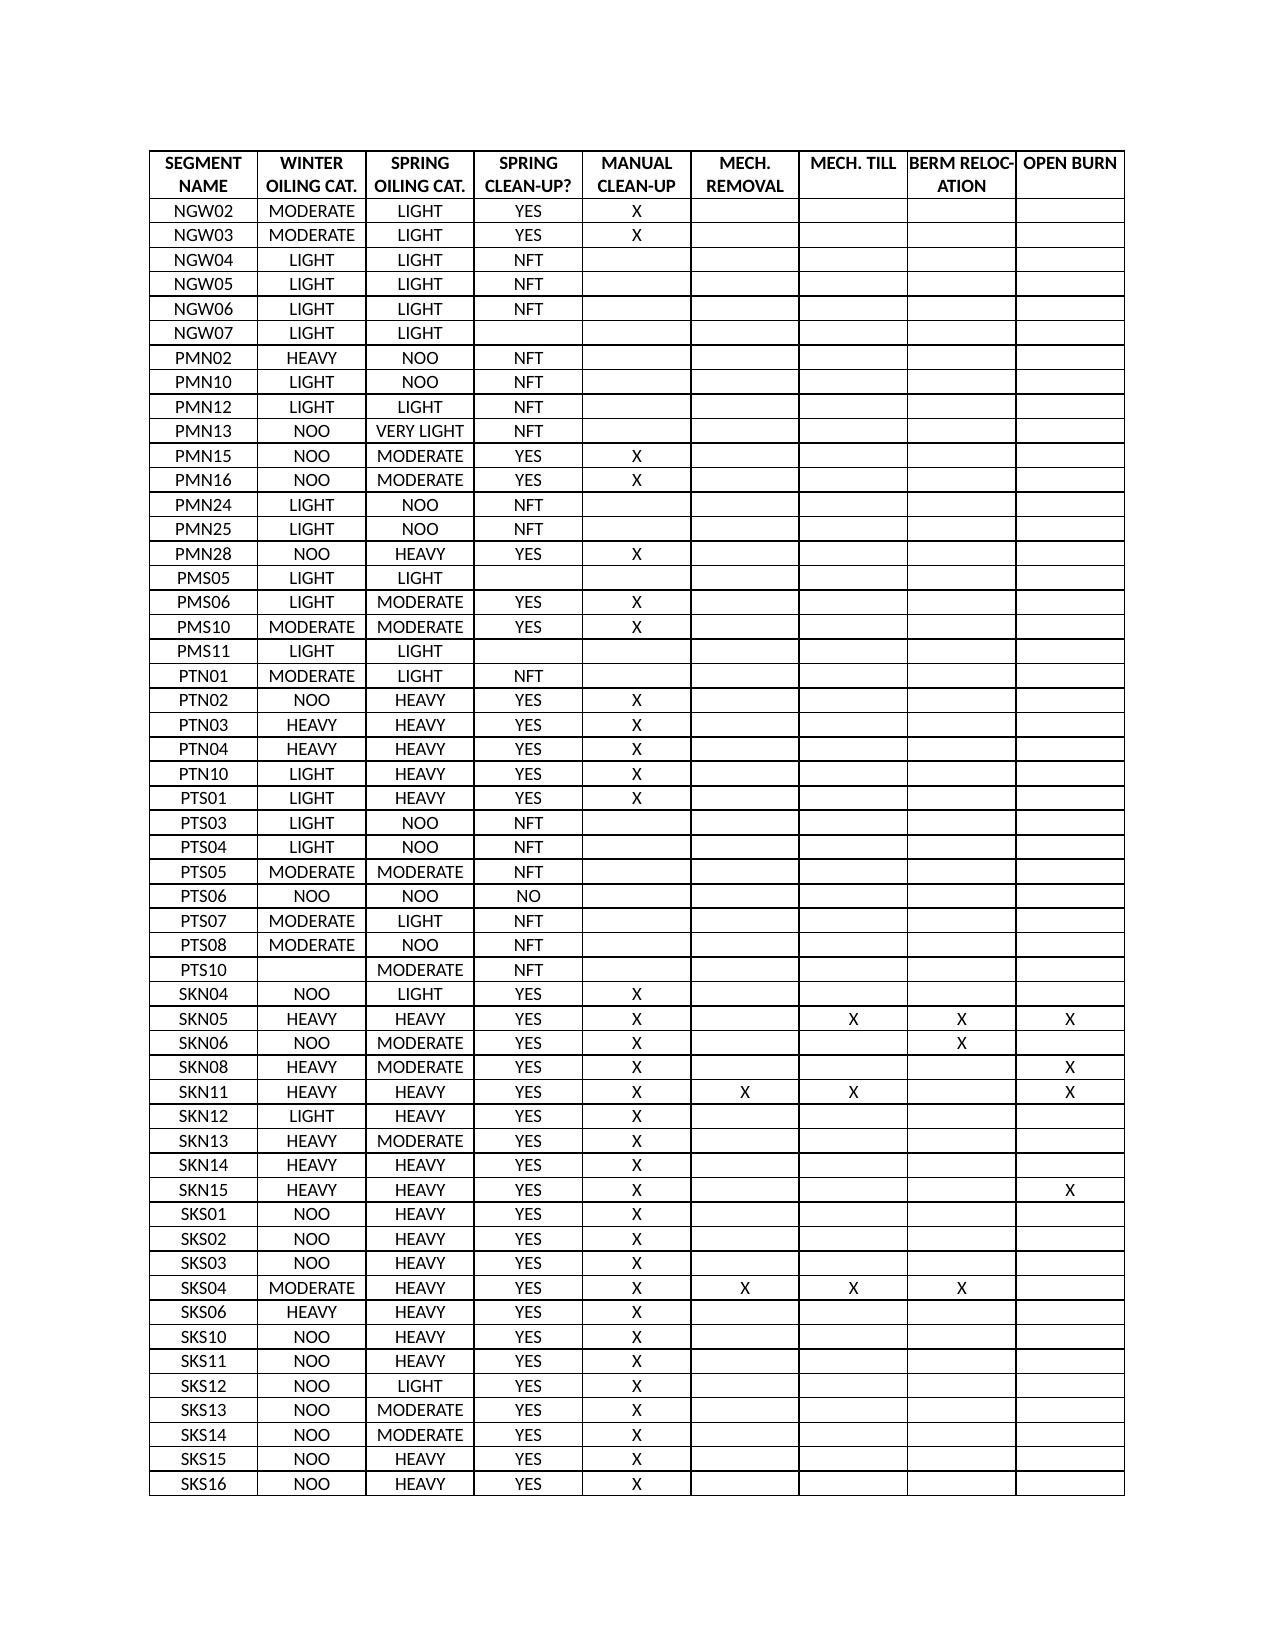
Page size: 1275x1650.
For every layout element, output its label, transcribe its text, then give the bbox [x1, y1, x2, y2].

table_cell [800, 1398, 907, 1421]
table_cell [1017, 1129, 1124, 1152]
table_cell HEAVY [367, 1105, 473, 1128]
table_cell [1017, 1105, 1124, 1128]
table_cell [800, 199, 907, 222]
table_cell [908, 1080, 1015, 1103]
table_cell [692, 860, 798, 883]
table_cell [800, 1447, 907, 1470]
table_cell [1017, 297, 1124, 320]
table_cell YES [475, 713, 582, 736]
table_cell [908, 933, 1015, 956]
table_cell YES [475, 1447, 582, 1470]
table_cell HEAVY [258, 1129, 365, 1152]
table_cell [1017, 640, 1124, 662]
table_cell HEAVY [258, 1301, 365, 1323]
table_cell [583, 664, 690, 687]
table_cell MODERATE [367, 958, 473, 981]
table_cell MODERATE [258, 223, 365, 246]
table_cell NGW03 [150, 223, 257, 246]
table_cell SKN11 [150, 1080, 257, 1103]
table_cell NOO [258, 1374, 365, 1397]
table_cell [475, 640, 582, 662]
table_cell [1017, 1276, 1124, 1299]
table_cell [800, 640, 907, 662]
table_cell [800, 1423, 907, 1446]
table_cell MODERATE [367, 1398, 473, 1421]
table_cell NGW07 [150, 321, 257, 344]
table_cell NOO [258, 1423, 365, 1446]
table_cell PMN13 [150, 419, 257, 442]
table_cell [583, 566, 690, 589]
table_cell [908, 1301, 1015, 1323]
table_cell PTS03 [150, 811, 257, 834]
table_cell [1017, 1301, 1124, 1323]
table_cell MODERATE [258, 909, 365, 932]
table_cell [908, 689, 1015, 711]
table_cell NFT [475, 860, 582, 883]
table_cell NFT [475, 958, 582, 981]
table_cell SKN08 [150, 1056, 257, 1079]
table_cell [800, 444, 907, 467]
table_cell [908, 1056, 1015, 1079]
table_cell YES [475, 223, 582, 246]
table_cell [800, 395, 907, 418]
table_cell [1017, 1447, 1124, 1470]
table_cell X [583, 1472, 690, 1495]
table_cell [692, 346, 798, 369]
table_cell X [583, 787, 690, 809]
table_cell LIGHT [258, 836, 365, 858]
table_cell PMS10 [150, 615, 257, 638]
table_cell [908, 958, 1015, 981]
table_cell [1017, 272, 1124, 295]
table_cell PMN28 [150, 542, 257, 564]
table_cell [1017, 199, 1124, 222]
table_cell HEAVY [367, 1080, 473, 1103]
table_cell X [583, 1129, 690, 1152]
table_cell [583, 297, 690, 320]
table_cell PTN03 [150, 713, 257, 736]
table_cell [908, 1178, 1015, 1201]
table_cell [475, 321, 582, 344]
table_cell NOO [258, 419, 365, 442]
table_cell X [583, 223, 690, 246]
table_cell YES [475, 1129, 582, 1152]
table_cell X [1017, 1007, 1124, 1030]
table_cell [692, 787, 798, 809]
table_cell NFT [475, 664, 582, 687]
table_cell [692, 370, 798, 393]
table_cell [692, 958, 798, 981]
table_cell X [583, 689, 690, 711]
table_cell LIGHT [258, 640, 365, 662]
table_cell [1017, 689, 1124, 711]
table_cell YES [475, 1252, 582, 1274]
table_header WINTER OILING CAT. [258, 152, 365, 197]
table_cell [1017, 1423, 1124, 1446]
table_cell [800, 517, 907, 540]
table_cell PTS07 [150, 909, 257, 932]
table_cell [1017, 933, 1124, 956]
table_cell [800, 787, 907, 809]
table_cell PTS06 [150, 885, 257, 907]
table_cell NGW06 [150, 297, 257, 320]
table_header SPRING OILING CAT. [367, 152, 473, 197]
table_cell [692, 1374, 798, 1397]
table_cell [583, 493, 690, 516]
table_cell HEAVY [367, 1276, 473, 1299]
table_cell MODERATE [367, 1423, 473, 1446]
table_cell [692, 199, 798, 222]
table_cell NOO [367, 493, 473, 516]
table_cell NGW05 [150, 272, 257, 295]
table_cell HEAVY [367, 1301, 473, 1323]
table_cell X [583, 1227, 690, 1250]
table_cell X [583, 1374, 690, 1397]
table_cell [1017, 1252, 1124, 1274]
table_cell NOO [258, 444, 365, 467]
table_cell MODERATE [367, 860, 473, 883]
table_cell X [583, 713, 690, 736]
table_cell [1017, 885, 1124, 907]
table_cell YES [475, 1227, 582, 1250]
table_cell [800, 933, 907, 956]
table_cell [583, 811, 690, 834]
table_cell NOO [258, 885, 365, 907]
table_cell [583, 321, 690, 344]
table_cell [692, 1350, 798, 1372]
table_cell [1017, 982, 1124, 1005]
table_cell [908, 223, 1015, 246]
table_cell [800, 615, 907, 638]
table_cell [908, 591, 1015, 613]
table_cell SKN13 [150, 1129, 257, 1152]
table_cell [908, 493, 1015, 516]
table_cell X [583, 982, 690, 1005]
table_cell LIGHT [258, 321, 365, 344]
table_cell [800, 1203, 907, 1226]
table_cell [1017, 542, 1124, 564]
table_cell [908, 1423, 1015, 1446]
table_cell NFT [475, 419, 582, 442]
table_cell [800, 591, 907, 613]
table_cell LIGHT [258, 811, 365, 834]
table_cell YES [475, 1056, 582, 1079]
table_cell LIGHT [367, 297, 473, 320]
table_cell [800, 1301, 907, 1323]
table_cell NGW02 [150, 199, 257, 222]
table_cell LIGHT [367, 982, 473, 1005]
table_cell X [800, 1276, 907, 1299]
table_cell LIGHT [258, 395, 365, 418]
table_cell HEAVY [367, 1178, 473, 1201]
table_cell [800, 885, 907, 907]
table_cell PTN02 [150, 689, 257, 711]
table_cell SKS01 [150, 1203, 257, 1226]
table_cell [692, 591, 798, 613]
table_cell NOO [258, 1398, 365, 1421]
table_cell [1017, 223, 1124, 246]
table_cell [1017, 591, 1124, 613]
table_cell [908, 1472, 1015, 1495]
table_cell NFT [475, 493, 582, 516]
table_cell [583, 517, 690, 540]
table_cell MODERATE [367, 444, 473, 467]
table_cell YES [475, 1398, 582, 1421]
table_cell MODERATE [258, 664, 365, 687]
table_cell X [583, 1301, 690, 1323]
table_cell [800, 811, 907, 834]
table_cell [800, 1472, 907, 1495]
table_cell SKN12 [150, 1105, 257, 1128]
table_cell [908, 1154, 1015, 1177]
table_cell [800, 1325, 907, 1348]
table_cell [692, 762, 798, 785]
table_cell MODERATE [367, 615, 473, 638]
table_cell HEAVY [367, 1447, 473, 1470]
table_cell X [583, 591, 690, 613]
table_cell [908, 811, 1015, 834]
table_cell [583, 272, 690, 295]
table_cell LIGHT [258, 297, 365, 320]
table_cell [908, 1129, 1015, 1152]
table_cell LIGHT [258, 248, 365, 271]
table_cell YES [475, 1423, 582, 1446]
table_cell [583, 909, 690, 932]
table_cell SKS11 [150, 1350, 257, 1372]
table_cell [258, 958, 365, 981]
table_cell LIGHT [258, 272, 365, 295]
table_cell NOO [258, 1325, 365, 1348]
table_cell NFT [475, 933, 582, 956]
table_cell [1017, 811, 1124, 834]
table_cell MODERATE [367, 1129, 473, 1152]
table_cell X [583, 1423, 690, 1446]
table_cell X [583, 1178, 690, 1201]
table_cell HEAVY [367, 1252, 473, 1274]
table_cell NFT [475, 517, 582, 540]
table_cell SKS16 [150, 1472, 257, 1495]
table_cell [692, 566, 798, 589]
table_cell [692, 1007, 798, 1030]
table_cell [1017, 566, 1124, 589]
table_cell YES [475, 1325, 582, 1348]
table_cell [908, 1374, 1015, 1397]
table_cell X [1017, 1178, 1124, 1201]
table_cell HEAVY [258, 713, 365, 736]
table_cell SKN15 [150, 1178, 257, 1201]
table_cell [800, 1252, 907, 1274]
table_cell LIGHT [258, 517, 365, 540]
table_cell NO [475, 885, 582, 907]
table_cell X [692, 1276, 798, 1299]
table_cell [1017, 1154, 1124, 1177]
table_cell [692, 664, 798, 687]
table_cell [908, 468, 1015, 491]
table_cell YES [475, 1203, 582, 1226]
table_cell NFT [475, 395, 582, 418]
table_cell [800, 713, 907, 736]
table_cell NOO [258, 1350, 365, 1372]
table_cell [692, 419, 798, 442]
table_cell LIGHT [258, 370, 365, 393]
table_cell LIGHT [258, 1105, 365, 1128]
table_cell HEAVY [258, 1178, 365, 1201]
table_cell [1017, 615, 1124, 638]
table_cell [908, 860, 1015, 883]
table_cell NOO [258, 542, 365, 564]
table_cell [800, 1056, 907, 1079]
table_cell MODERATE [367, 1031, 473, 1054]
table_cell SKN05 [150, 1007, 257, 1030]
table_cell [1017, 860, 1124, 883]
table_cell [908, 566, 1015, 589]
table_cell LIGHT [258, 762, 365, 785]
table_cell SKS03 [150, 1252, 257, 1274]
table_cell X [583, 1203, 690, 1226]
table_cell [692, 738, 798, 760]
table_cell [1017, 958, 1124, 981]
table_header MECH. TILL [800, 152, 907, 197]
table_cell X [800, 1080, 907, 1103]
table_cell [908, 982, 1015, 1005]
table_cell [692, 223, 798, 246]
table_cell [908, 1252, 1015, 1274]
table_cell SKN06 [150, 1031, 257, 1054]
table_cell [800, 1227, 907, 1250]
table_cell HEAVY [367, 738, 473, 760]
table_cell YES [475, 787, 582, 809]
table_cell YES [475, 1080, 582, 1103]
table_cell NOO [367, 836, 473, 858]
table_cell [475, 566, 582, 589]
table_cell PTN10 [150, 762, 257, 785]
table_cell HEAVY [258, 1056, 365, 1079]
table_cell [800, 566, 907, 589]
table_cell PMN10 [150, 370, 257, 393]
table_cell YES [475, 591, 582, 613]
table_cell HEAVY [367, 1350, 473, 1372]
table_cell [908, 909, 1015, 932]
table_cell [908, 542, 1015, 564]
table_cell [1017, 248, 1124, 271]
table_cell MODERATE [367, 468, 473, 491]
table_cell [908, 1447, 1015, 1470]
table_cell YES [475, 615, 582, 638]
table_cell SKS13 [150, 1398, 257, 1421]
table_cell NFT [475, 272, 582, 295]
table_cell NFT [475, 836, 582, 858]
table_cell [908, 1350, 1015, 1372]
table_cell [1017, 1350, 1124, 1372]
table_cell [800, 1154, 907, 1177]
table_header SPRING CLEAN-UP? [475, 152, 582, 197]
table_cell [692, 444, 798, 467]
table_cell [800, 493, 907, 516]
table_cell [692, 909, 798, 932]
table_cell HEAVY [367, 1203, 473, 1226]
table_cell LIGHT [367, 321, 473, 344]
table_cell [908, 640, 1015, 662]
table_cell [908, 297, 1015, 320]
table_cell [800, 958, 907, 981]
table_cell SKN14 [150, 1154, 257, 1177]
table_cell [908, 444, 1015, 467]
table_cell NOO [258, 1472, 365, 1495]
table_cell X [583, 1056, 690, 1079]
table_cell SKS12 [150, 1374, 257, 1397]
table_cell LIGHT [367, 199, 473, 222]
table_cell LIGHT [367, 566, 473, 589]
table_header SEGMENT NAME [150, 152, 257, 197]
table_cell NFT [475, 346, 582, 369]
table_cell HEAVY [367, 1472, 473, 1495]
table_cell [908, 615, 1015, 638]
table_cell [908, 346, 1015, 369]
table_cell [583, 419, 690, 442]
table_cell [583, 860, 690, 883]
table_cell HEAVY [258, 738, 365, 760]
table_cell X [583, 1447, 690, 1470]
table_cell YES [475, 1374, 582, 1397]
table_cell PMN02 [150, 346, 257, 369]
table_cell [692, 248, 798, 271]
table_cell [908, 272, 1015, 295]
table_cell PMN25 [150, 517, 257, 540]
table_cell X [583, 1080, 690, 1103]
table_cell LIGHT [367, 223, 473, 246]
table_cell NOO [367, 370, 473, 393]
table_cell LIGHT [367, 395, 473, 418]
table_cell [800, 909, 907, 932]
table_cell NFT [475, 811, 582, 834]
table_cell X [583, 1154, 690, 1177]
table_cell YES [475, 1154, 582, 1177]
table_cell YES [475, 1007, 582, 1030]
table_cell [692, 713, 798, 736]
table_cell X [583, 468, 690, 491]
table_cell [692, 395, 798, 418]
table_cell SKS02 [150, 1227, 257, 1250]
table_cell [908, 1227, 1015, 1250]
table_cell NOO [367, 346, 473, 369]
table_cell [800, 836, 907, 858]
table_cell [908, 1203, 1015, 1226]
table_cell YES [475, 762, 582, 785]
table_cell [692, 811, 798, 834]
table_cell NOO [258, 1031, 365, 1054]
table_cell NOO [367, 885, 473, 907]
table_header OPEN BURN [1017, 152, 1124, 197]
table_cell YES [475, 689, 582, 711]
table_cell NOO [258, 982, 365, 1005]
table_cell YES [475, 1105, 582, 1128]
table_cell HEAVY [367, 762, 473, 785]
table_cell X [1017, 1080, 1124, 1103]
table_cell [583, 248, 690, 271]
table_cell SKS15 [150, 1447, 257, 1470]
table_cell [692, 1472, 798, 1495]
table_cell SKS10 [150, 1325, 257, 1348]
table_cell LIGHT [367, 909, 473, 932]
table_cell MODERATE [367, 1056, 473, 1079]
table_cell MODERATE [258, 860, 365, 883]
table_cell NOO [258, 1252, 365, 1274]
table_cell X [908, 1007, 1015, 1030]
table_cell [800, 1350, 907, 1372]
table_cell HEAVY [367, 713, 473, 736]
table_header MANUAL CLEAN-UP [583, 152, 690, 197]
table_cell [800, 248, 907, 271]
table_cell NOO [258, 689, 365, 711]
table_cell MODERATE [258, 1276, 365, 1299]
table_cell HEAVY [367, 787, 473, 809]
table_cell SKS04 [150, 1276, 257, 1299]
table_cell [692, 615, 798, 638]
table_cell [800, 419, 907, 442]
table_cell [1017, 346, 1124, 369]
table_cell [692, 1154, 798, 1177]
table_cell NOO [258, 468, 365, 491]
table_cell YES [475, 1276, 582, 1299]
table_cell YES [475, 982, 582, 1005]
table_cell MODERATE [258, 199, 365, 222]
table_cell [1017, 1203, 1124, 1226]
table_cell [692, 933, 798, 956]
table_cell X [908, 1031, 1015, 1054]
table_cell PTS01 [150, 787, 257, 809]
table_cell HEAVY [367, 1154, 473, 1177]
table_cell [800, 223, 907, 246]
table_cell [583, 395, 690, 418]
table_cell X [583, 1350, 690, 1372]
table_cell PTN01 [150, 664, 257, 687]
table_cell HEAVY [258, 346, 365, 369]
table_cell [908, 787, 1015, 809]
table_cell [800, 1129, 907, 1152]
table_cell PMN12 [150, 395, 257, 418]
table_cell NOO [367, 517, 473, 540]
table_cell [800, 1031, 907, 1054]
table_cell PTS08 [150, 933, 257, 956]
table_cell [1017, 1398, 1124, 1421]
table_cell X [583, 1325, 690, 1348]
table_cell NFT [475, 909, 582, 932]
table_cell YES [475, 1350, 582, 1372]
table_cell X [583, 1031, 690, 1054]
table_cell [1017, 713, 1124, 736]
table_cell [692, 1325, 798, 1348]
table_cell [1017, 419, 1124, 442]
table_cell HEAVY [367, 1325, 473, 1348]
table_cell [1017, 762, 1124, 785]
table_cell YES [475, 199, 582, 222]
table_cell [583, 958, 690, 981]
table_cell X [583, 1276, 690, 1299]
table_cell [1017, 738, 1124, 760]
table_cell [692, 1129, 798, 1152]
table_cell X [583, 444, 690, 467]
table_cell [1017, 1031, 1124, 1054]
table_cell [800, 1105, 907, 1128]
table_cell PTN04 [150, 738, 257, 760]
table_cell [1017, 787, 1124, 809]
table_cell [908, 1398, 1015, 1421]
table_cell NGW04 [150, 248, 257, 271]
table_cell HEAVY [367, 1227, 473, 1250]
table_cell [583, 370, 690, 393]
table_cell [1017, 321, 1124, 344]
table_cell [800, 468, 907, 491]
table_cell [1017, 1227, 1124, 1250]
table_cell SKS14 [150, 1423, 257, 1446]
table_cell SKN04 [150, 982, 257, 1005]
table_cell YES [475, 1031, 582, 1054]
table_cell LIGHT [367, 248, 473, 271]
table_cell [1017, 468, 1124, 491]
table_cell [692, 1447, 798, 1470]
table_cell [908, 419, 1015, 442]
table_cell [1017, 395, 1124, 418]
table_cell [692, 297, 798, 320]
table_cell [692, 493, 798, 516]
table_cell [1017, 444, 1124, 467]
table_cell X [583, 762, 690, 785]
table_cell [908, 1325, 1015, 1348]
table_cell HEAVY [367, 1007, 473, 1030]
table_cell LIGHT [367, 272, 473, 295]
table_cell HEAVY [258, 1154, 365, 1177]
table_cell [692, 542, 798, 564]
table_cell [800, 346, 907, 369]
table_cell [800, 982, 907, 1005]
table_header MECH. REMOVAL [692, 152, 798, 197]
table_cell [692, 689, 798, 711]
table_cell [800, 738, 907, 760]
table_cell [583, 346, 690, 369]
table_cell YES [475, 1301, 582, 1323]
table_cell PTS05 [150, 860, 257, 883]
table_cell PMS11 [150, 640, 257, 662]
table_cell [800, 1178, 907, 1201]
table_cell NOO [258, 1447, 365, 1470]
table_cell [800, 321, 907, 344]
table_cell YES [475, 542, 582, 564]
table_cell [800, 689, 907, 711]
table_cell [908, 395, 1015, 418]
table_cell [692, 982, 798, 1005]
table_cell SKS06 [150, 1301, 257, 1323]
table_cell NOO [367, 933, 473, 956]
table_cell [908, 248, 1015, 271]
table_cell YES [475, 1178, 582, 1201]
table_cell [1017, 517, 1124, 540]
table_cell VERY LIGHT [367, 419, 473, 442]
table_cell [800, 860, 907, 883]
table_cell HEAVY [367, 689, 473, 711]
table_cell HEAVY [258, 1007, 365, 1030]
table_cell YES [475, 1472, 582, 1495]
table_cell X [583, 542, 690, 564]
table_cell [800, 762, 907, 785]
table_cell NFT [475, 248, 582, 271]
table_cell [1017, 370, 1124, 393]
table_cell [1017, 493, 1124, 516]
table_cell NFT [475, 370, 582, 393]
table_cell PMS06 [150, 591, 257, 613]
table_cell X [583, 199, 690, 222]
table_cell X [583, 738, 690, 760]
table_cell [908, 321, 1015, 344]
table_cell LIGHT [258, 787, 365, 809]
table_cell [692, 1301, 798, 1323]
table_cell [692, 1031, 798, 1054]
table_header BERM RELOC-ATION [908, 152, 1015, 197]
table_cell X [1017, 1056, 1124, 1079]
table_cell [1017, 1325, 1124, 1348]
table_cell NFT [475, 297, 582, 320]
table_cell [692, 1252, 798, 1274]
table_cell [1017, 909, 1124, 932]
table_cell HEAVY [367, 542, 473, 564]
table_cell [692, 272, 798, 295]
table_cell [583, 640, 690, 662]
table_cell [908, 664, 1015, 687]
table_cell [800, 272, 907, 295]
table_cell [908, 199, 1015, 222]
table_cell [692, 1203, 798, 1226]
table_cell LIGHT [367, 664, 473, 687]
table_cell [908, 762, 1015, 785]
table_cell X [583, 615, 690, 638]
table_cell [1017, 664, 1124, 687]
table_cell [908, 713, 1015, 736]
table_cell LIGHT [258, 591, 365, 613]
table_cell [800, 664, 907, 687]
table_cell MODERATE [258, 933, 365, 956]
table_cell X [583, 1105, 690, 1128]
table_cell LIGHT [258, 493, 365, 516]
table_cell YES [475, 738, 582, 760]
table_cell [692, 640, 798, 662]
table_cell [692, 1423, 798, 1446]
table_cell YES [475, 444, 582, 467]
table_cell [908, 517, 1015, 540]
table_cell [692, 885, 798, 907]
table_cell LIGHT [367, 640, 473, 662]
table_cell [800, 297, 907, 320]
table_cell PMN24 [150, 493, 257, 516]
table_cell X [800, 1007, 907, 1030]
table_cell [908, 836, 1015, 858]
table_cell [908, 1105, 1015, 1128]
table_cell [583, 933, 690, 956]
table_cell LIGHT [258, 566, 365, 589]
table_cell NOO [367, 811, 473, 834]
table_cell PMN16 [150, 468, 257, 491]
table_cell [692, 836, 798, 858]
table_cell MODERATE [258, 615, 365, 638]
table_cell [800, 542, 907, 564]
table_cell [692, 321, 798, 344]
table_cell [1017, 836, 1124, 858]
table_cell [583, 836, 690, 858]
table_cell LIGHT [367, 1374, 473, 1397]
table_cell [692, 517, 798, 540]
table_cell [908, 885, 1015, 907]
table_cell [800, 1374, 907, 1397]
table_cell X [583, 1252, 690, 1274]
table_cell [692, 1227, 798, 1250]
table_cell [692, 468, 798, 491]
table_cell NOO [258, 1203, 365, 1226]
table_cell PTS10 [150, 958, 257, 981]
table_cell [692, 1105, 798, 1128]
table_cell X [908, 1276, 1015, 1299]
table_cell [908, 370, 1015, 393]
table_cell X [583, 1007, 690, 1030]
table_cell X [692, 1080, 798, 1103]
table_cell NOO [258, 1227, 365, 1250]
table_cell MODERATE [367, 591, 473, 613]
table_cell PMN15 [150, 444, 257, 467]
table_cell HEAVY [258, 1080, 365, 1103]
table_cell [800, 370, 907, 393]
table_cell [1017, 1472, 1124, 1495]
table_cell [908, 738, 1015, 760]
table_cell X [583, 1398, 690, 1421]
table_cell PTS04 [150, 836, 257, 858]
table_cell [583, 885, 690, 907]
table_cell [1017, 1374, 1124, 1397]
table_cell YES [475, 468, 582, 491]
table_cell [692, 1398, 798, 1421]
table_cell [692, 1178, 798, 1201]
table_cell PMS05 [150, 566, 257, 589]
table_cell [692, 1056, 798, 1079]
